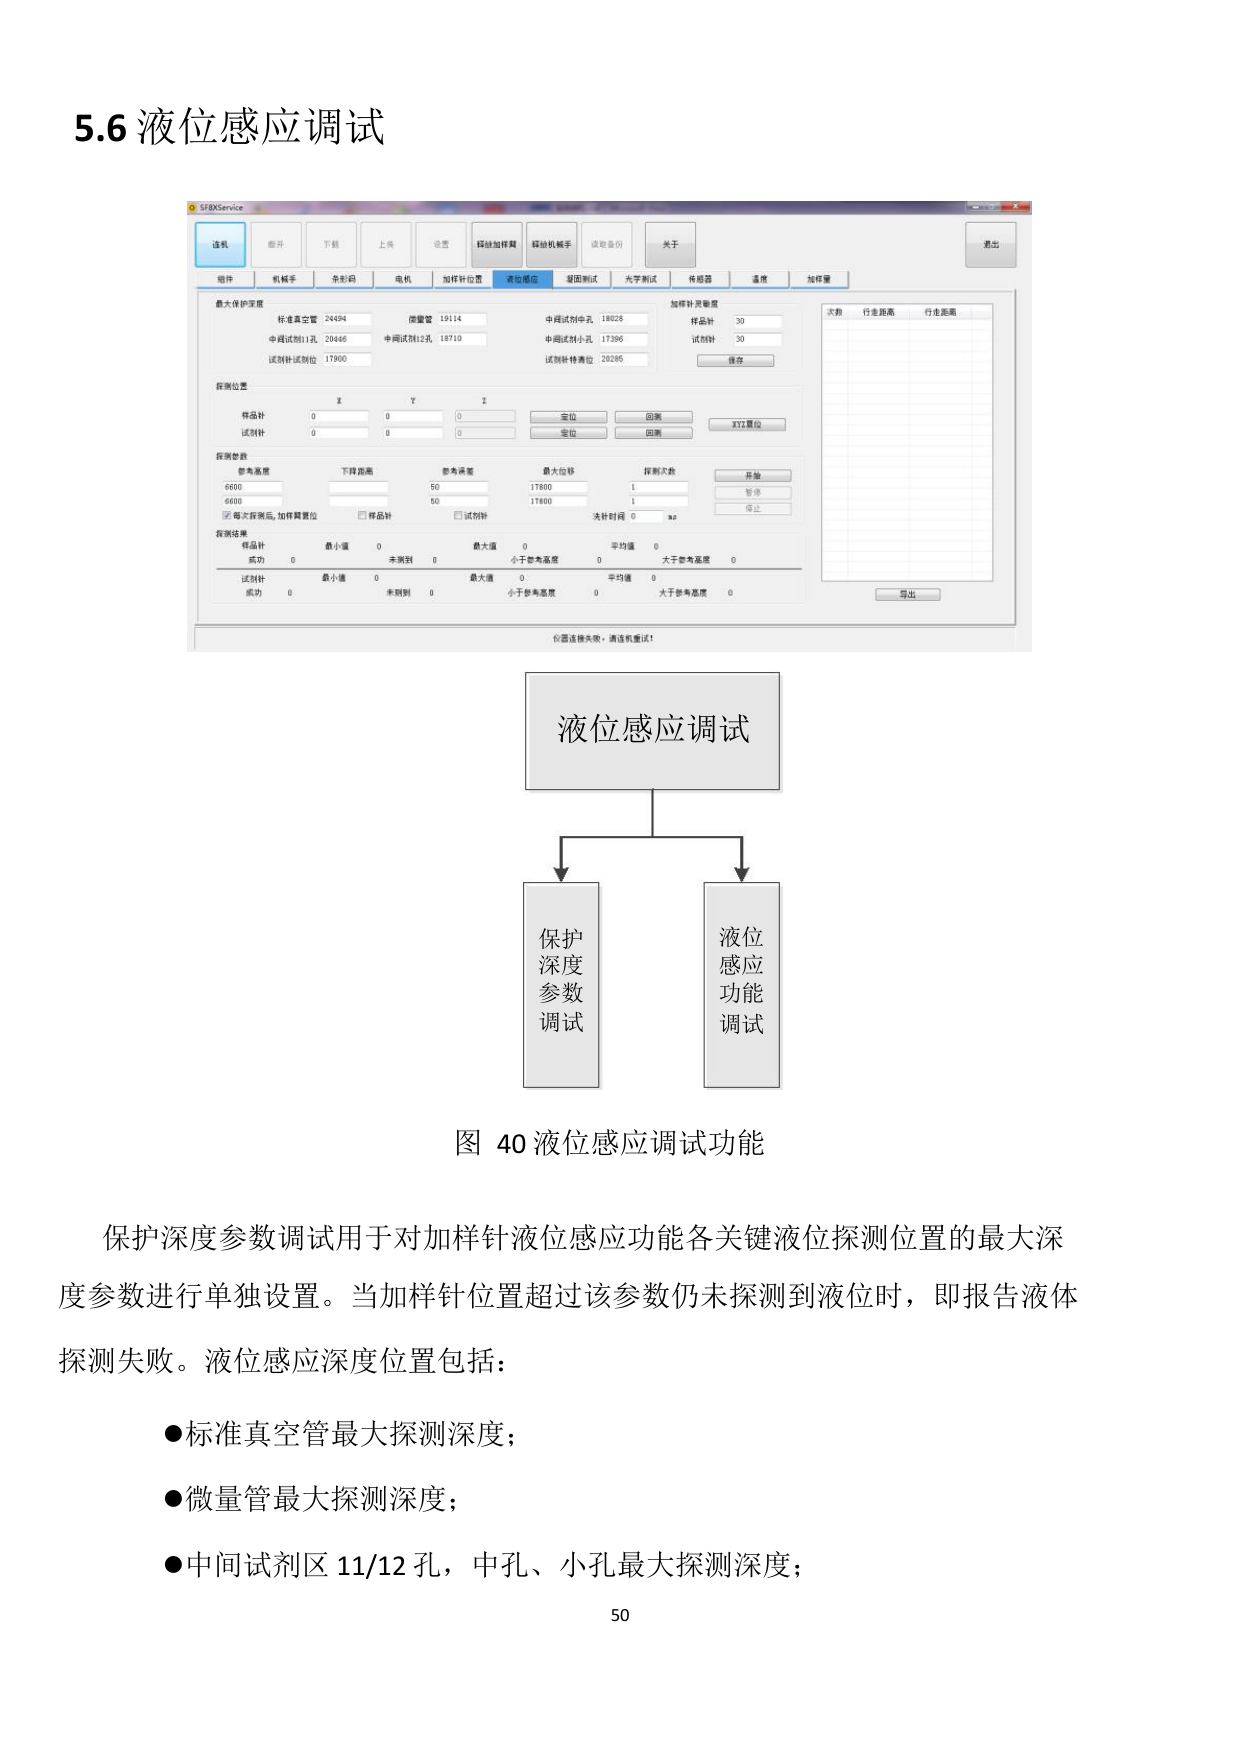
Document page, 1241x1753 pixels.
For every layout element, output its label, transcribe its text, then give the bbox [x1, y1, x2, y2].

text 中间试剂区11/12孔，中孔、小孔最大探测深度； [162, 1547, 948, 1583]
text 功能 [718, 978, 798, 1008]
text 保护深度参数调试用于对加样针液位感应功能各关键液位探测位置的最大深 [101, 1225, 1240, 1254]
text 微量管最大探测深度； [162, 1484, 548, 1516]
text 保护 [538, 929, 618, 952]
text 50 [611, 1603, 658, 1626]
text 探测失败。液位感应深度位置包括： [58, 1319, 1240, 1384]
picture [187, 201, 1032, 652]
text 调试 [718, 1008, 798, 1038]
text 感应 [718, 955, 798, 978]
picture [521, 670, 783, 1090]
text 图 40液位感应调试功能 [453, 1124, 814, 1160]
text 调试 [538, 1007, 618, 1037]
text 参数 [538, 979, 618, 1007]
text 液位 [718, 927, 798, 950]
text 5.6液位感应调试 [74, 101, 446, 152]
text 度参数进行单独设置。当加样针位置超过该参数仍未探测到液位时，即报告液体 [58, 1254, 1240, 1319]
text 深度 [538, 952, 618, 979]
text 液位感应调试 [556, 714, 797, 746]
text 标准真空管最大探测深度； [162, 1419, 616, 1451]
